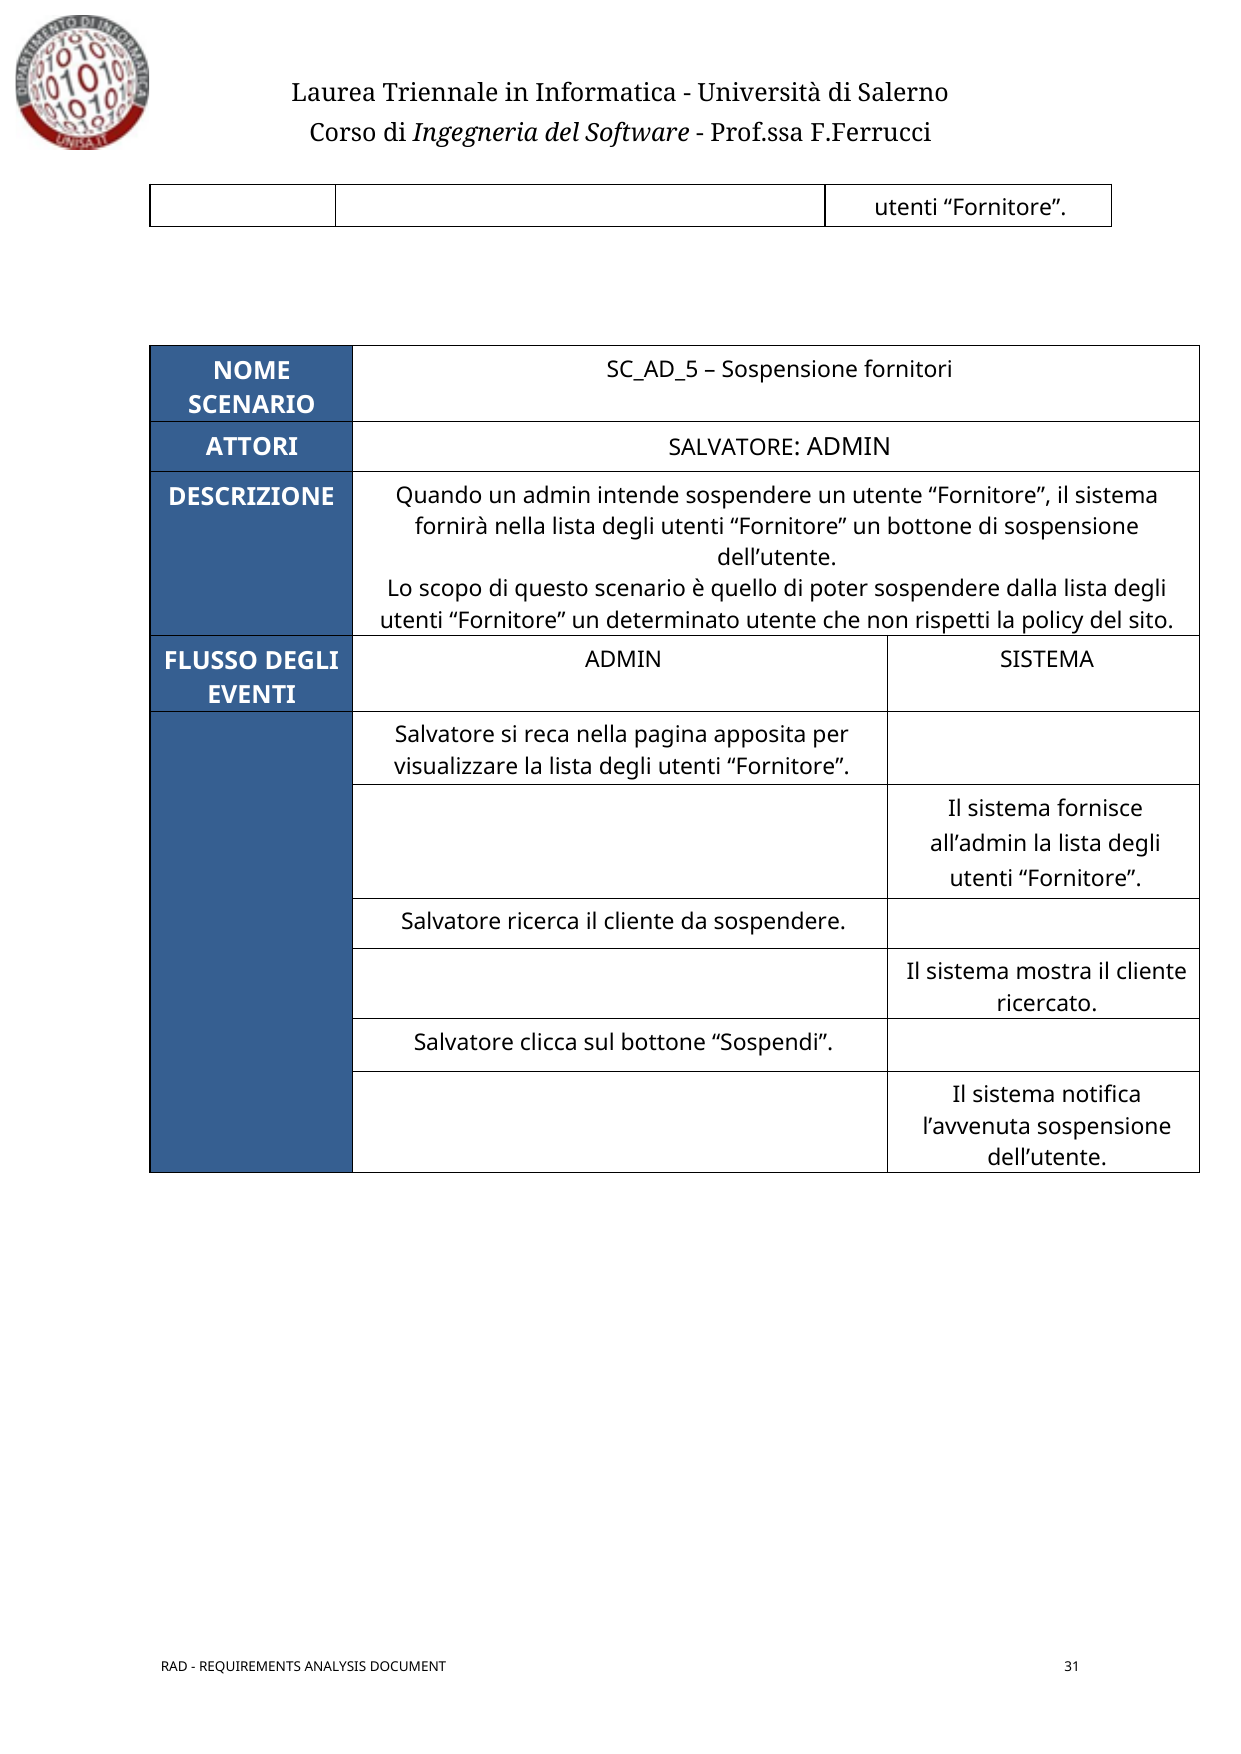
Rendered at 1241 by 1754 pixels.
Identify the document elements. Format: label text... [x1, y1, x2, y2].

table_cell ADMIN [353, 636, 887, 711]
table_cell [151, 1071, 352, 1172]
table_cell [353, 1072, 887, 1172]
table_cell ATTORI [151, 422, 352, 471]
table_cell [353, 949, 887, 1018]
table_cell Il sistema fornisce all’admin la lista degli utenti “Fornitore”. [888, 785, 1199, 897]
table_cell SALVATORE: ADMIN [353, 422, 1199, 471]
table_header SC_AD_5 – Sospensione fornitori [353, 346, 1199, 421]
table_cell Il sistema notifica l’avvenuta sospensione dell’utente. [888, 1072, 1199, 1172]
table_cell Il sistema mostra il cliente ricercato. [888, 949, 1199, 1018]
table_cell FLUSSO DEGLI EVENTI [151, 636, 352, 711]
table_cell [888, 1019, 1199, 1071]
table_cell DESCRIZIONE [151, 472, 352, 635]
table_cell [336, 185, 824, 226]
table_cell [888, 899, 1199, 948]
table_cell Quando un admin intende sospendere un utente “Fornitore”, il sistema fornirà nella lista degli utenti “Fornitore” un bottone di sospensione dell’utente. Lo scopo di questo scenario è quello di poter sospendere dalla lista degli utenti “Fornitore” un determinato utente che non rispetti la policy del sito. [353, 472, 1199, 635]
table_cell Salvatore ricerca il cliente da sospendere. [353, 899, 887, 948]
table_cell Salvatore si reca nella pagina apposita per visualizzare la lista degli utenti “Fornitore”. [353, 712, 887, 784]
table_cell Il sistema fornisce all’admin la lista degli utenti “Fornitore”. [826, 185, 1111, 226]
picture [15, 15, 150, 150]
table_cell SISTEMA [888, 636, 1199, 711]
table_cell Salvatore clicca sul bottone “Sospendi”. [353, 1019, 887, 1071]
table_cell [151, 712, 352, 1071]
table_cell [888, 712, 1199, 784]
table_header NOME SCENARIO [151, 346, 352, 421]
table_cell [353, 785, 887, 897]
